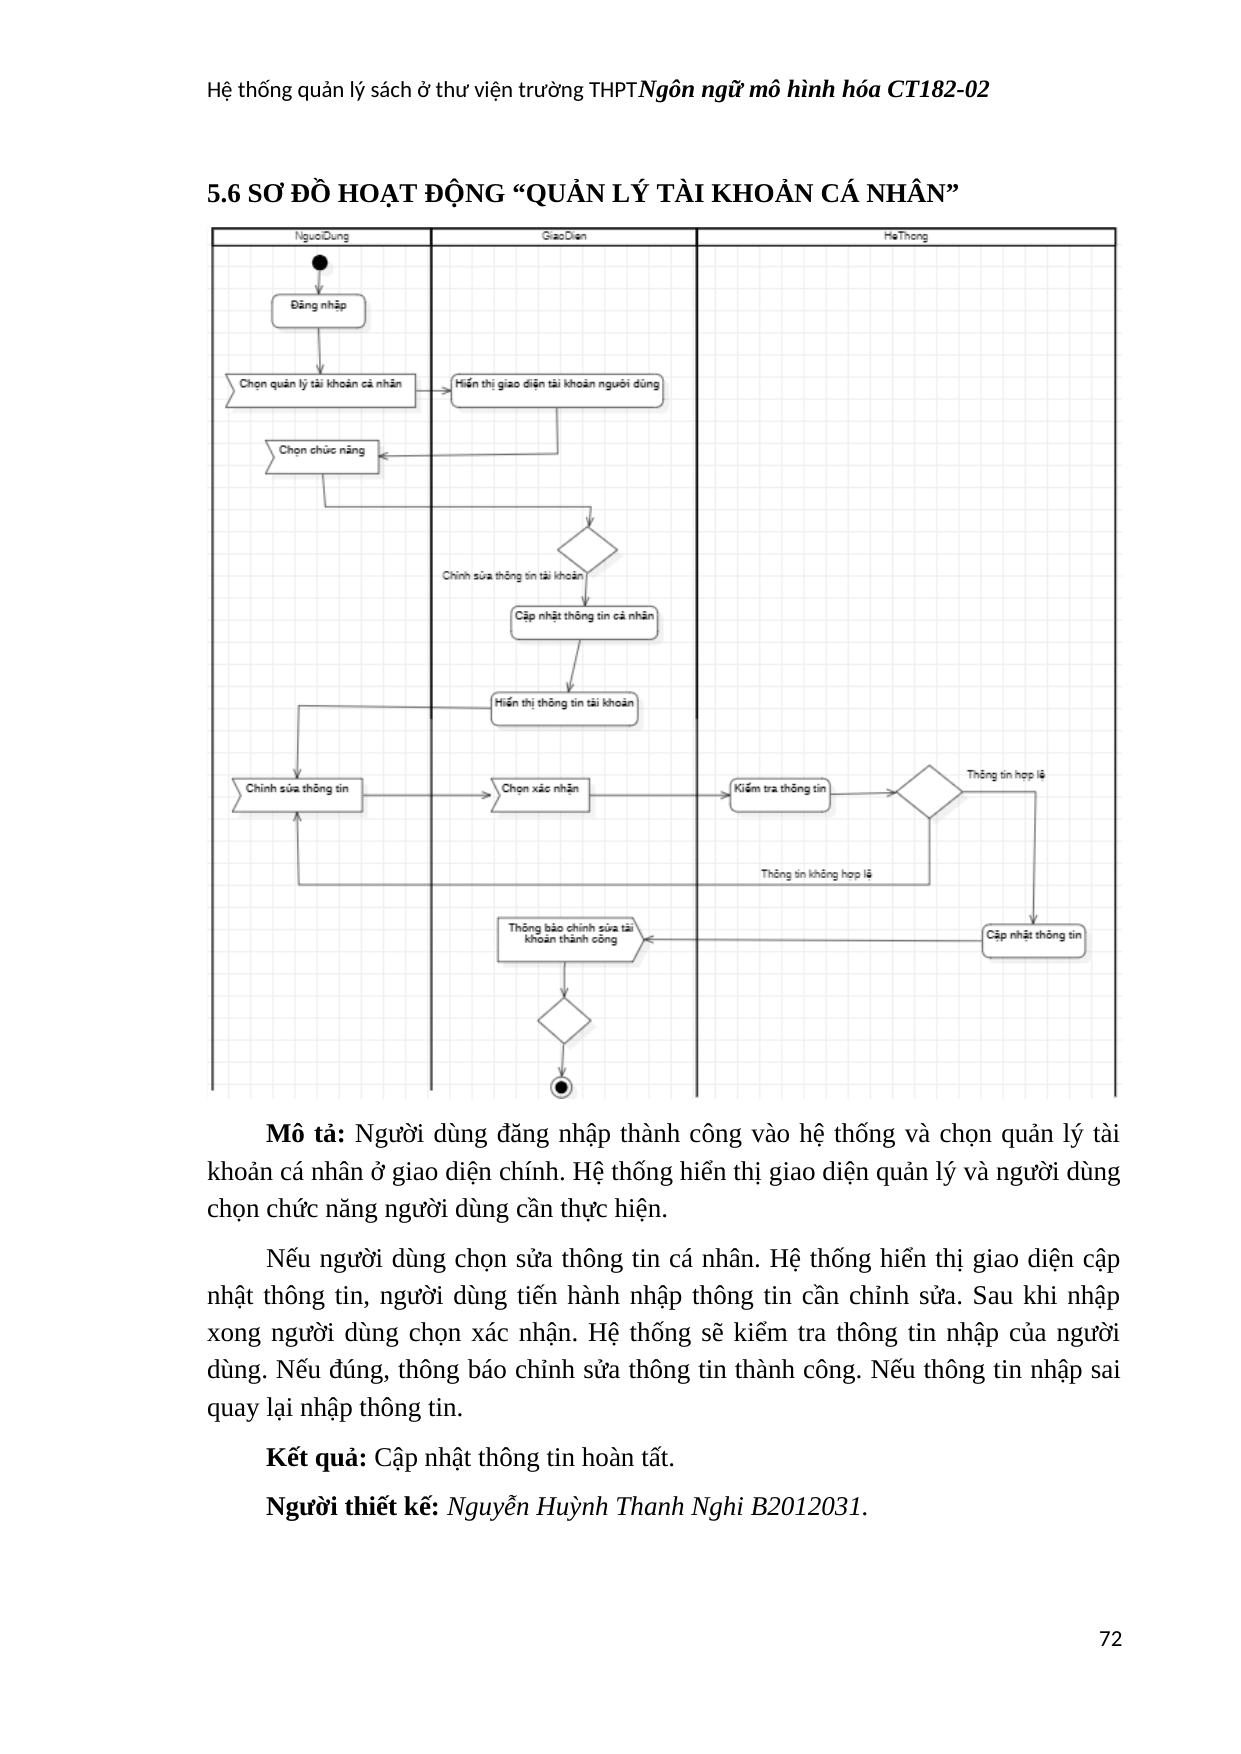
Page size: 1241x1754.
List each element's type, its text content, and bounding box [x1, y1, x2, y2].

text Mô tả: Người dùng đăng nhập thành công vào hệ thống và chọn quản lý tài khoản cá nhân ở giao diện chính. Hệ thống hiển thị giao diện quản lý và người dùng chọn chức năng người dùng cần thực hiện. [207, 1117, 1122, 1223]
picture [206, 227, 1123, 1099]
text Nếu người dùng chọn sửa thông tin cá nhân. Hệ thống hiển thị giao diện cập nhật thông tin, người dùng tiến hành nhập thông tin cần chỉnh sửa. Sau khi nhập xong người dùng chọn xác nhận. Hệ thống sẽ kiểm tra thông tin nhập của người dùng. Nếu đúng, thông báo chỉnh sửa thông tin thành công. Nếu thông tin nhập sai quay lại nhập thông tin. [207, 1242, 1122, 1422]
subtitle 5.6 SƠ ĐỒ HOẠT ĐỘNG “QUẢN LÝ TÀI KHOẢN CÁ NHÂN” [207, 177, 1122, 208]
text Kết quả: Cập nhật thông tin hoàn tất. [207, 1441, 1122, 1472]
text Người thiết kế: Nguyễn Huỳnh Thanh Nghi B2012031. [207, 1490, 1122, 1522]
